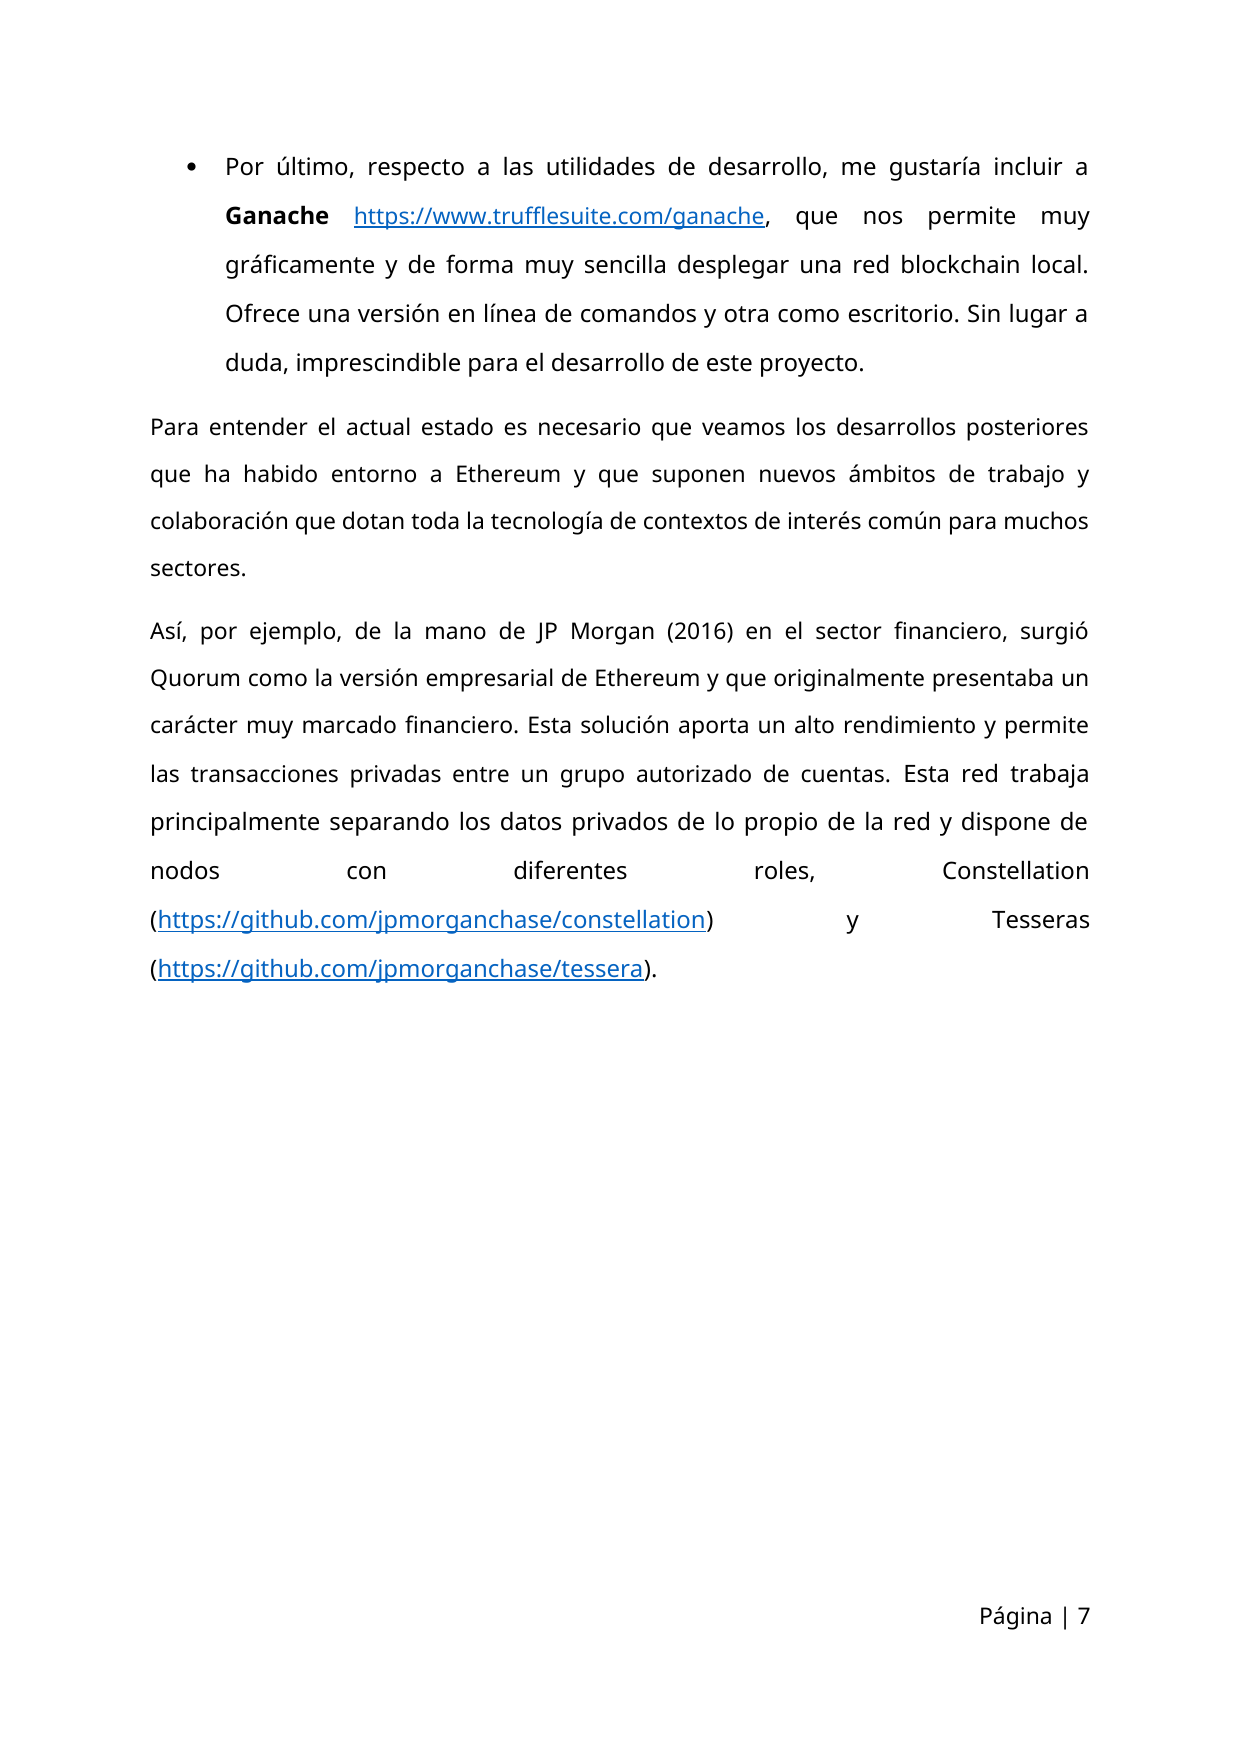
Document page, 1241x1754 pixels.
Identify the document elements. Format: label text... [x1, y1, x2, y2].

text Para entender el actual estado es necesario que veamos los desarrollos posteriores que ha habido entorno a Ethereum y que suponen nuevos ámbitos de trabajo y colaboración que dotan toda la tecnología de contextos de interés común para muchos sectores. [150, 411, 1090, 583]
list Por último, respecto a las utilidades de desarrollo, me gustaría incluir a Ganache https://www.trufflesuite.com/ganache, que nos permite muy gráficamente y de forma muy sencilla desplegar una red blockchain local. Ofrece una versión en línea de comandos y otra como escritorio. Sin lugar a duda, imprescindible para el desarrollo de este proyecto. [187, 150, 1090, 378]
text Así, por ejemplo, de la mano de JP Morgan (2016) en el sector financiero, surgió Quorum como la versión empresarial de Ethereum y que originalmente presentaba un carácter muy marcado financiero. Esta solución aporta un alto rendimiento y permite las transacciones privadas entre un grupo autorizado de cuentas. Esta red trabaja principalmente separando los datos privados de lo propio de la red y dispone de nodos con diferentes roles, Constellation (https://github.com/jpmorganchase/constellation) y Tesseras (https://github.com/jpmorganchase/tessera). [150, 615, 1090, 984]
